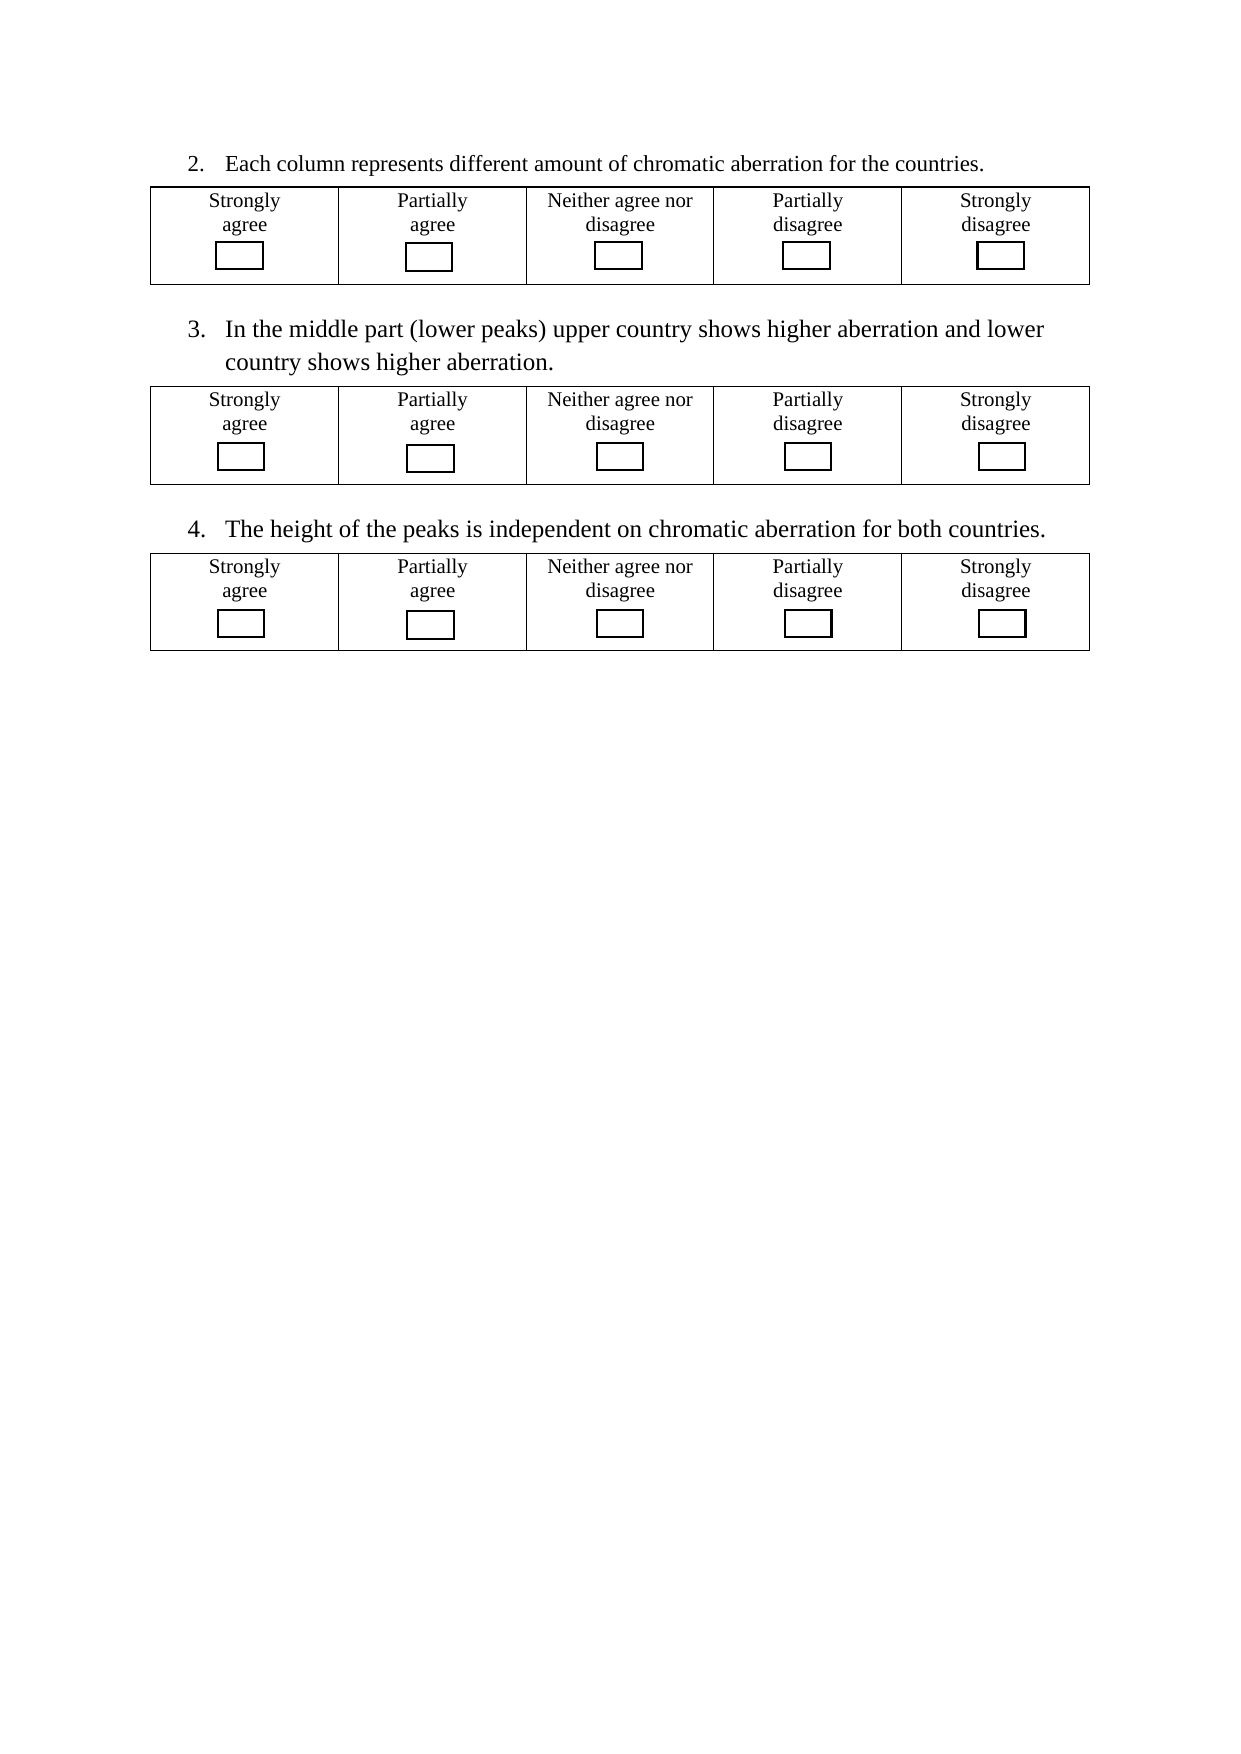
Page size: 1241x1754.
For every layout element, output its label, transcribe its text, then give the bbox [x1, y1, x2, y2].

table_header Partially disagree [714, 188, 901, 284]
table_header Partially agree [339, 188, 526, 284]
table_header Partially agree [339, 554, 526, 650]
table_header Neither agree nor disagree [527, 387, 713, 483]
table_header Strongly disagree [902, 554, 1089, 650]
table_header Strongly disagree [902, 387, 1089, 483]
list The height of the peaks is independent on chromatic aberration for both countries. [187, 514, 1090, 542]
table_header Strongly agree [151, 387, 338, 483]
list Each column represents different amount of chromatic aberration for the countries. [187, 150, 1090, 176]
table_header Strongly disagree [902, 188, 1089, 284]
list In the middle part (lower peaks) upper country shows higher aberration and lower country shows higher aberration. [187, 314, 1090, 376]
table_header Partially disagree [714, 387, 901, 483]
table_header Neither agree nor disagree [527, 554, 713, 650]
table_header Partially agree [339, 387, 526, 483]
table_header Partially disagree [714, 554, 901, 650]
table_header Neither agree nor disagree [527, 188, 713, 284]
table_header Strongly agree [151, 554, 338, 650]
table_header Strongly agree [151, 188, 338, 284]
